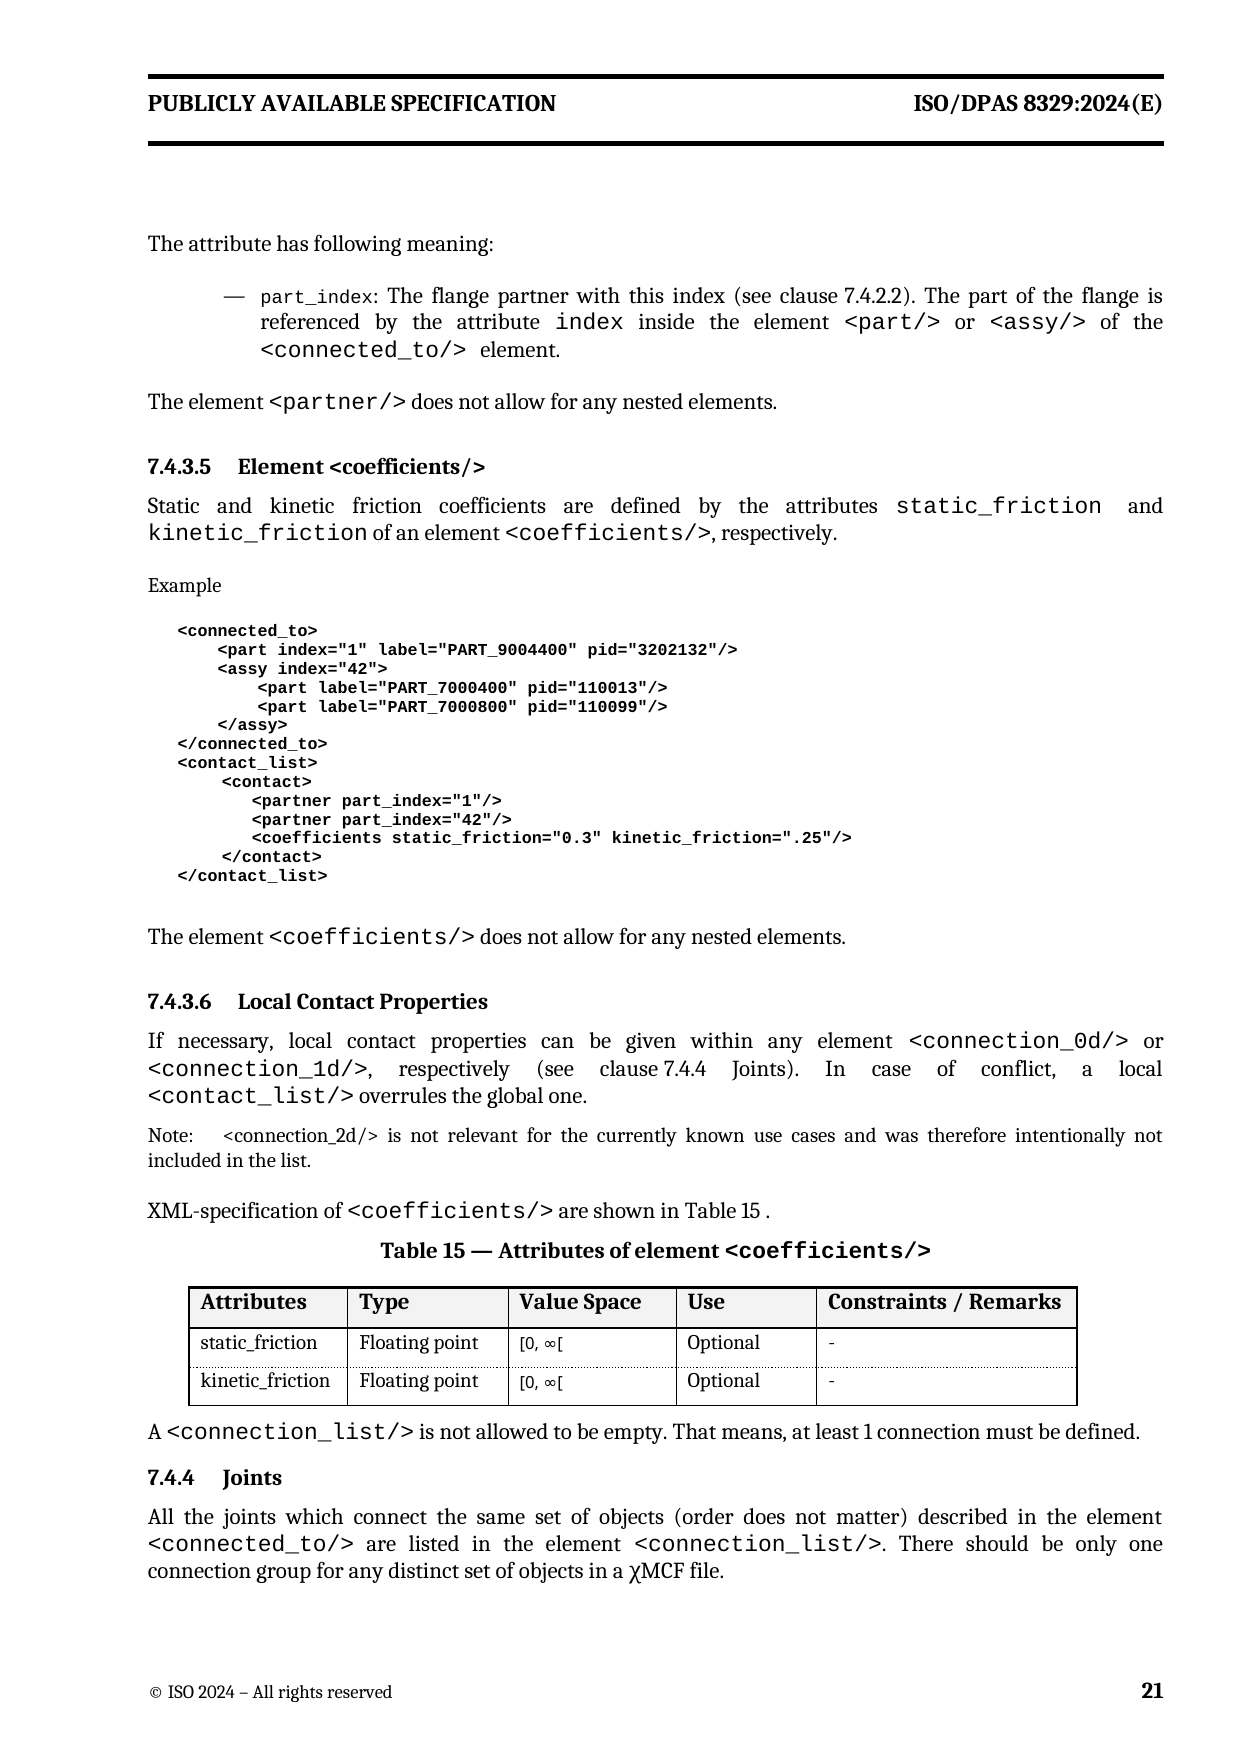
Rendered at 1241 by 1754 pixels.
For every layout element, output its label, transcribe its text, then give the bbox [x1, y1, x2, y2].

text </assy> [165, 717, 1146, 736]
text <contact_list> [165, 755, 1146, 773]
list part_index: The flange partner with this index (see clause 7.4.2.2). The part of the flange is referenced by the attribute index inside the element <part/> or <assy/> of the <connected_to/> element. [223, 282, 1163, 364]
text <part label="PART_7000800" pid="110099"/> [165, 698, 1146, 717]
text <part index="1" label="PART_9004400" pid="3202132"/> [165, 642, 1146, 660]
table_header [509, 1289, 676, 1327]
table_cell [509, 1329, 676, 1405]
text A <connection_list/> is not allowed to be empty. That means, at least 1 connection must be defined. [148, 1419, 1163, 1446]
subtitle Local Contact Properties [148, 989, 1163, 1016]
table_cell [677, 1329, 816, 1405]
text <part label="PART_7000400" pid="110013"/> [165, 679, 1146, 698]
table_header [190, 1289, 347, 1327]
subtitle Element <coefficients/> [148, 454, 1163, 480]
text If necessary, local contact properties can be given within any element <connection_0d/> or <connection_1d/>, respectively (see clause 7.4.4 Joints). In case of conflict, a local <contact_list/> overrules the global one. [148, 1028, 1163, 1111]
text <contact> [165, 773, 1146, 792]
text The element <partner/> does not allow for any nested elements. [148, 389, 1163, 416]
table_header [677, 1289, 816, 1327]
text The element <coefficients/> does not allow for any nested elements. [148, 924, 1163, 952]
text The attribute has following meaning: [148, 231, 1163, 257]
text </contact_list> [165, 868, 1146, 887]
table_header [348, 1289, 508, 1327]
text </connected_to> [165, 736, 1146, 755]
text Table 15 — Attributes of element <coefficients/> [148, 1238, 1163, 1266]
text </contact> [165, 849, 1146, 868]
text Static and kinetic friction coefficients are defined by the attributes static_friction and kinetic_friction of an element <coefficients/>, respectively. [148, 493, 1163, 548]
text <partner part_index="42"/> [165, 811, 1146, 830]
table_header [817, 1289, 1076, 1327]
subtitle Joints [148, 1465, 1163, 1492]
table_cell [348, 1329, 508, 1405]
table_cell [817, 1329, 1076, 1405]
text XML-specification of <coefficients/> are shown in Table 15 . [148, 1198, 1163, 1226]
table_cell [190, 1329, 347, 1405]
text All the joints which connect the same set of objects (order does not matter) described in the element <connected_to/> are listed in the element <connection_list/>. There should be only one connection group for any distinct set of objects in a χMCF file. [148, 1504, 1163, 1584]
text <partner part_index="1"/> [165, 792, 1146, 811]
text <coefficients static_friction="0.3" kinetic_friction=".25"/> [165, 830, 1146, 849]
text Note: <connection_2d/> is not relevant for the currently known use cases and was therefore intentionally not included in the list. [148, 1123, 1163, 1173]
text <assy index="42"> [165, 660, 1146, 679]
text Example [148, 573, 1163, 598]
text <connected_to> [165, 623, 1146, 642]
